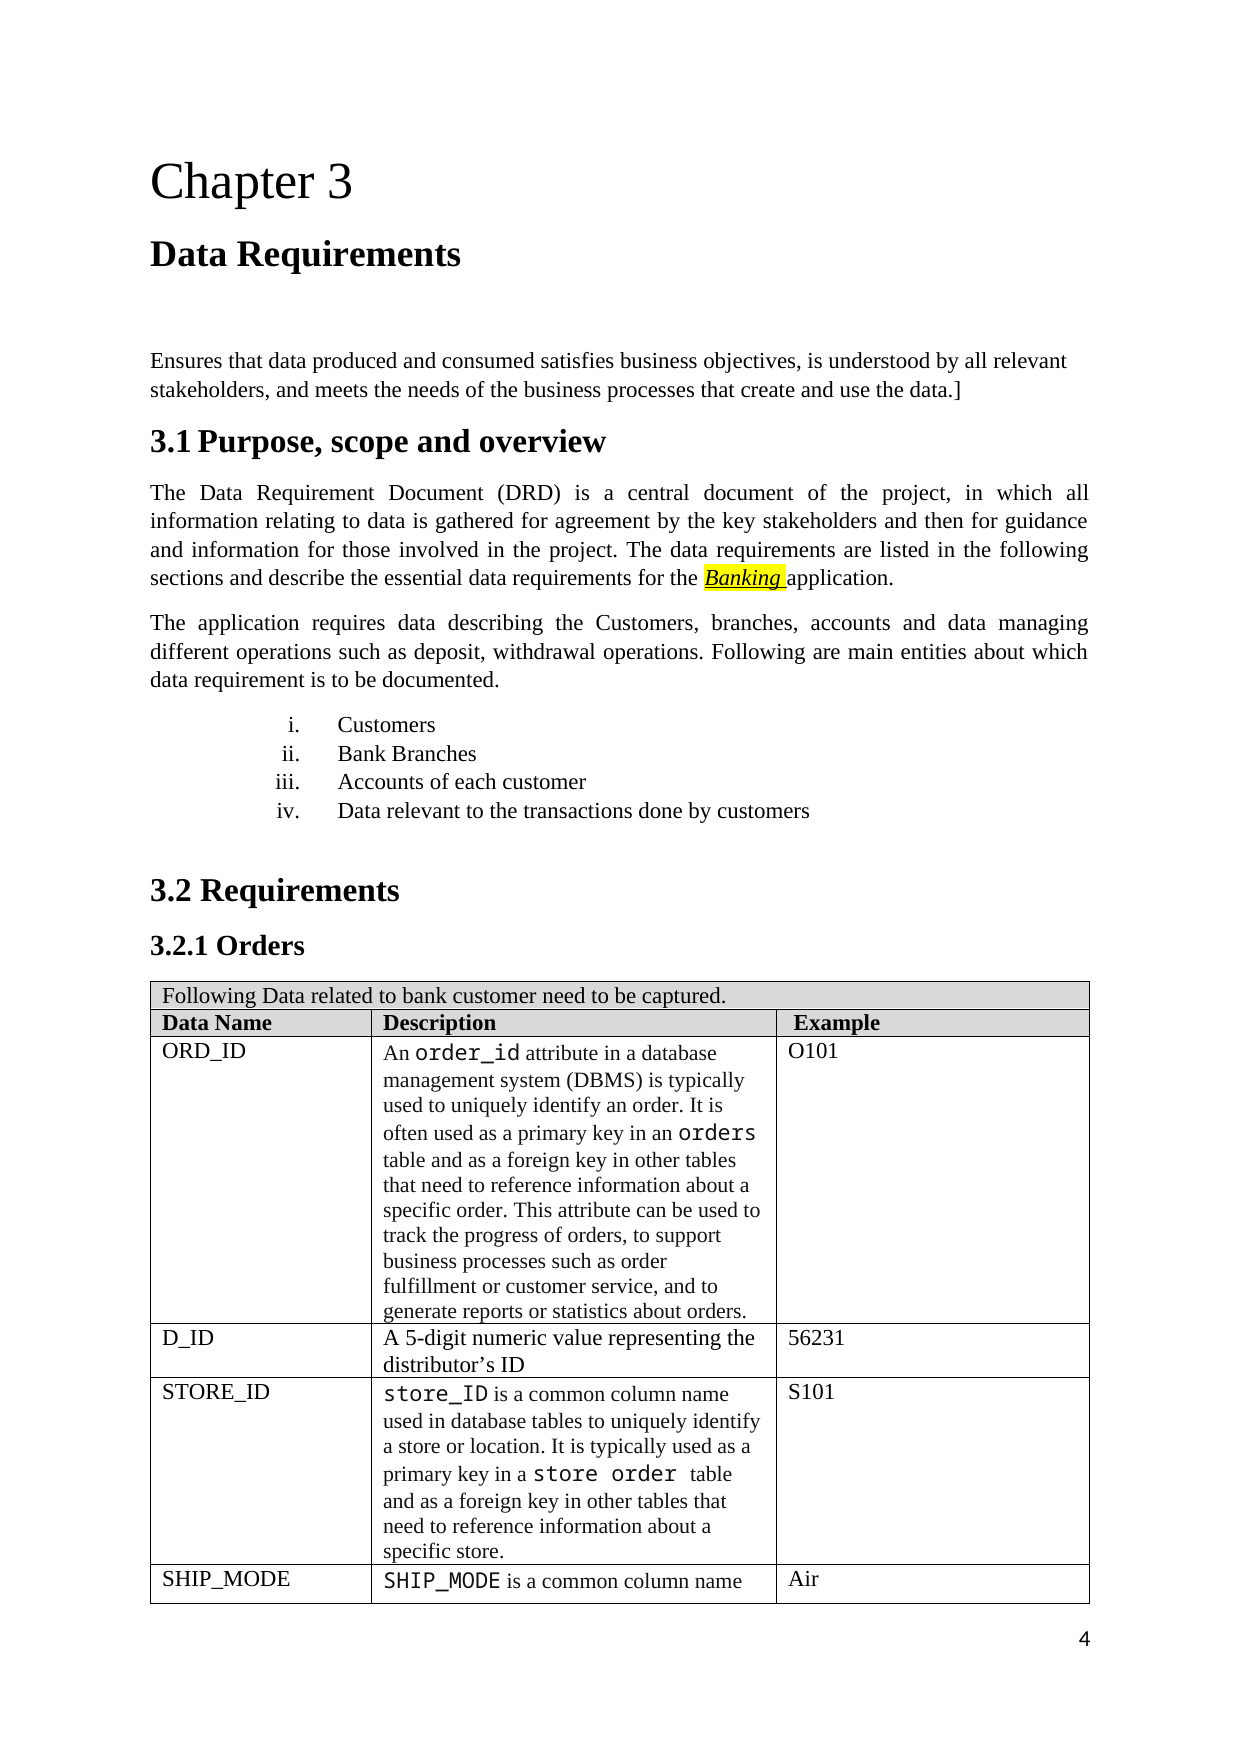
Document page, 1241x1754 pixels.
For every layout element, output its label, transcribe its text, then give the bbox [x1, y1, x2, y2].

table_cell STORE_ID [151, 1378, 371, 1564]
text The Data Requirement Document (DRD) is a central document of the project, in which all information relating to data is gathered for agreement by the key stakeholders and then for guidance and information for those involved in the project. The data requirements are listed in the following sections and describe the essential data requirements for the Banking application. [150, 479, 1090, 591]
text Data Requirements [150, 231, 1090, 274]
table_cell Data Name [151, 1010, 371, 1036]
table_cell ORD_ID [151, 1037, 371, 1323]
table_cell Air [777, 1565, 1089, 1603]
table_cell O101 [777, 1037, 1089, 1323]
text 3.1 Purpose, scope and overview [150, 421, 1090, 459]
list Accounts of each customer [300, 768, 1090, 794]
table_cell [372, 1565, 776, 1603]
table_cell store_ID is a common column name used in database tables to uniquely identify a store or location. It is typically used as a primary key in a store order table and as a foreign key in other tables that need to reference information about a specific store. [372, 1378, 776, 1564]
list Bank Branches [300, 740, 1090, 766]
text The application requires data describing the Customers, branches, accounts and data managing different operations such as deposit, withdrawal operations. Following are main entities about which data requirement is to be documented. [150, 609, 1090, 693]
text 3.2.1 Orders [150, 928, 1090, 962]
table_cell SHIP_MODE [151, 1565, 371, 1603]
table_cell A 5-digit numeric value representing the distributor’s ID [372, 1324, 776, 1377]
table_cell Example [777, 1010, 1089, 1036]
text Ensures that data produced and consumed satisfies business objectives, is understood by all relevant stakeholders, and meets the needs of the business processes that create and use the data.] [150, 347, 1090, 402]
table_cell S101 [777, 1378, 1089, 1564]
text Chapter 3 [150, 150, 1090, 210]
list Data relevant to the transactions done by customers [300, 797, 1090, 823]
table_cell D_ID [151, 1324, 371, 1377]
list Customers [300, 711, 1090, 738]
text 3.2 Requirements [150, 870, 1090, 908]
table_cell An order_id attribute in a database management system (DBMS) is typically used to uniquely identify an order. It is often used as a primary key in an orders table and as a foreign key in other tables that need to reference information about a specific order. This attribute can be used to track the progress of orders, to support business processes such as order fulfillment or customer service, and to generate reports or statistics about orders. [372, 1037, 776, 1323]
table_cell Description [372, 1010, 776, 1036]
table_cell 56231 [777, 1324, 1089, 1377]
table_header Following Data related to bank customer need to be captured. [151, 982, 1089, 1008]
